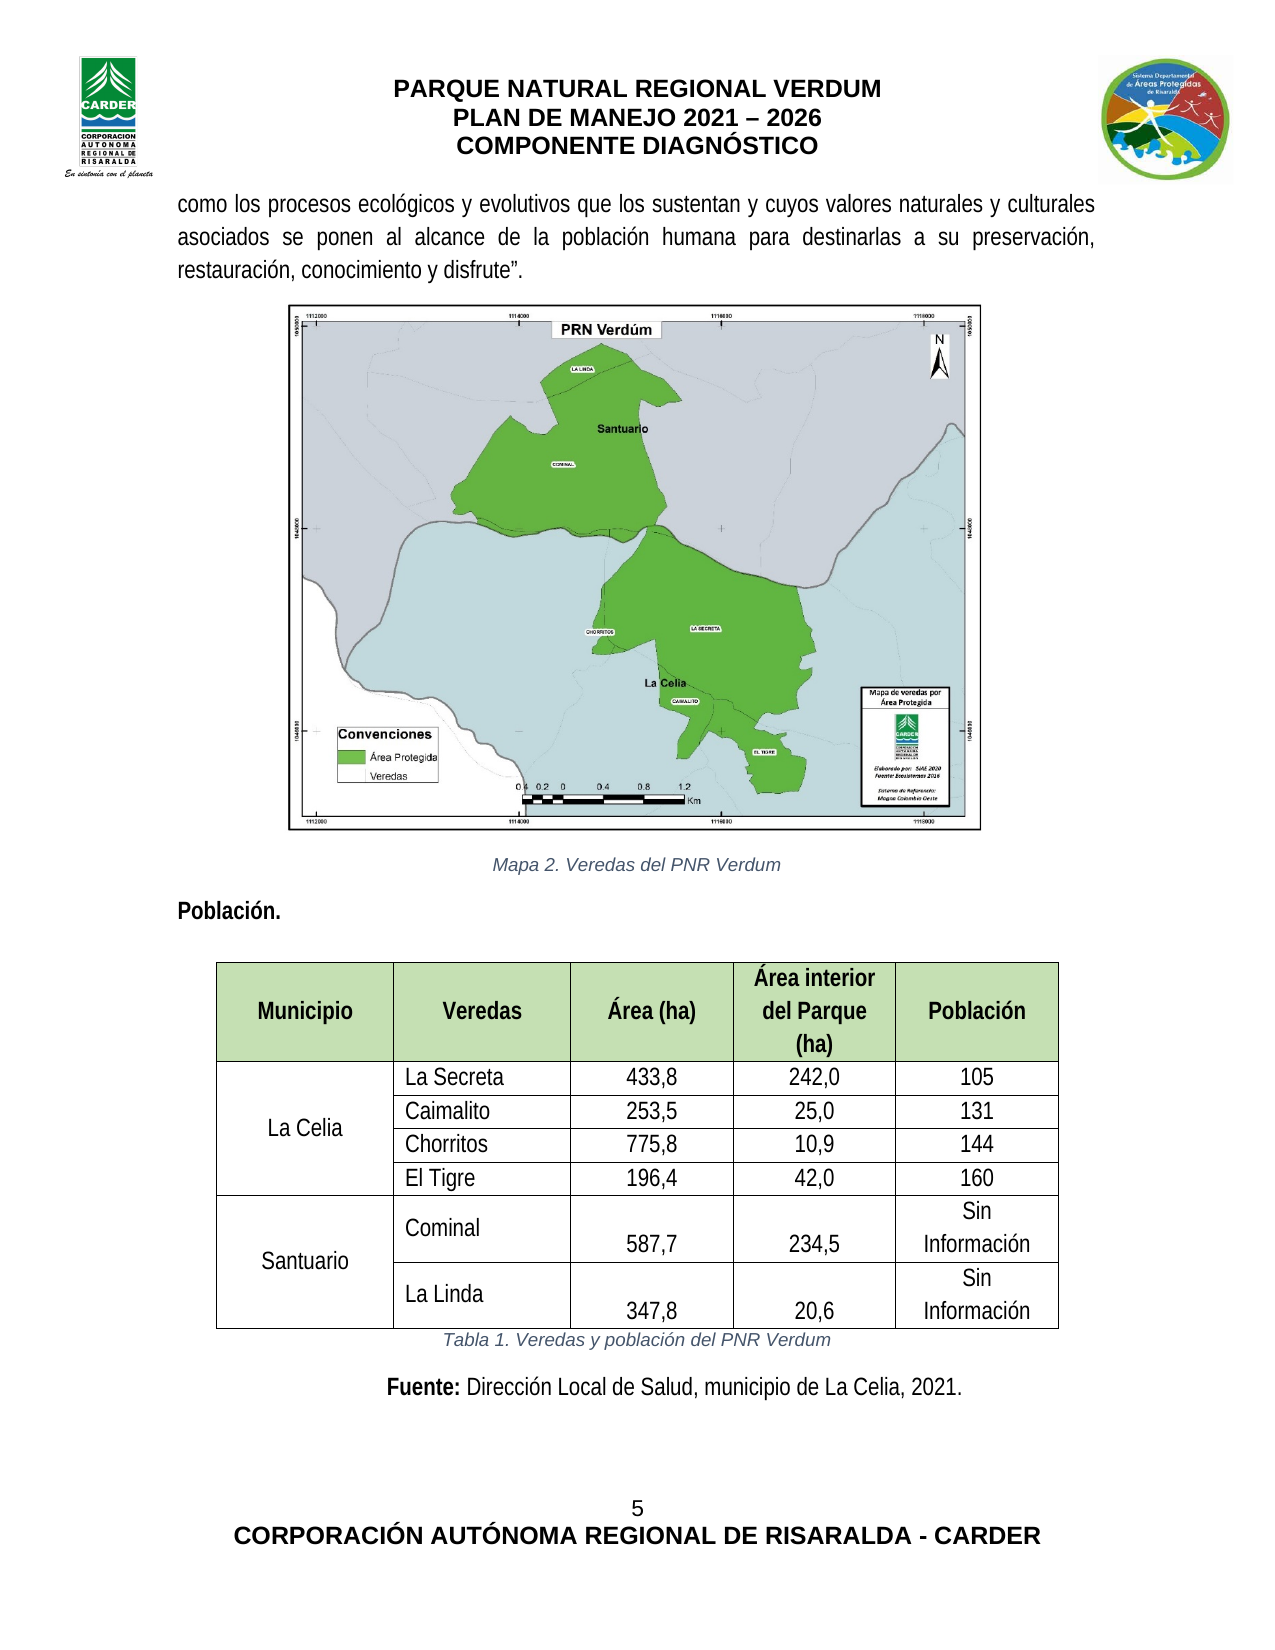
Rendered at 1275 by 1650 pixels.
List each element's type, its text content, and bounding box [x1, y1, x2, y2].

table_cell La Secreta [394, 1062, 570, 1095]
table_header Población [896, 963, 1058, 1061]
table_cell 144 [896, 1129, 1058, 1162]
table_cell Caimalito [394, 1096, 570, 1128]
table_cell 25,0 [734, 1096, 895, 1128]
table_cell Cominal [394, 1196, 570, 1262]
picture [59, 50, 159, 188]
table_cell 42,0 [734, 1163, 895, 1195]
picture [273, 287, 1002, 850]
table_cell 196,4 [571, 1163, 733, 1195]
table_cell 234,5 [734, 1196, 895, 1262]
table_cell 10,9 [734, 1129, 895, 1162]
table_header Veredas [394, 963, 570, 1061]
picture [1097, 55, 1234, 185]
table_cell 105 [896, 1062, 1058, 1095]
table_cell 253,5 [571, 1096, 733, 1128]
table_header Municipio [217, 963, 393, 1061]
table_cell 775,8 [571, 1129, 733, 1162]
table_cell Santuario [217, 1196, 393, 1328]
table_cell 433,8 [571, 1062, 733, 1095]
table_cell La Celia [217, 1062, 393, 1195]
text Tabla 1. Veredas y población del PNR Verdum [177, 1329, 1098, 1351]
table_cell Sin Información [896, 1196, 1058, 1262]
table_cell El Tigre [394, 1163, 570, 1195]
table_cell 347,8 [571, 1263, 733, 1328]
table_header Área (ha) [571, 963, 733, 1061]
text Fuente: Dirección Local de Salud, municipio de La Celia, 2021. [177, 1372, 1098, 1400]
table_cell 242,0 [734, 1062, 895, 1095]
table_cell 160 [896, 1163, 1058, 1195]
table_cell 20,6 [734, 1263, 895, 1328]
table_header Área interior del Parque (ha) [734, 963, 895, 1061]
table_cell 131 [896, 1096, 1058, 1128]
text Población. [177, 896, 1098, 924]
table_cell Chorritos [394, 1129, 570, 1162]
table_cell La Linda [394, 1263, 570, 1328]
table_cell Sin Información [896, 1263, 1058, 1328]
table_cell 587,7 [571, 1196, 733, 1262]
text Mapa 2. Veredas del PNR Verdum [177, 853, 1098, 875]
